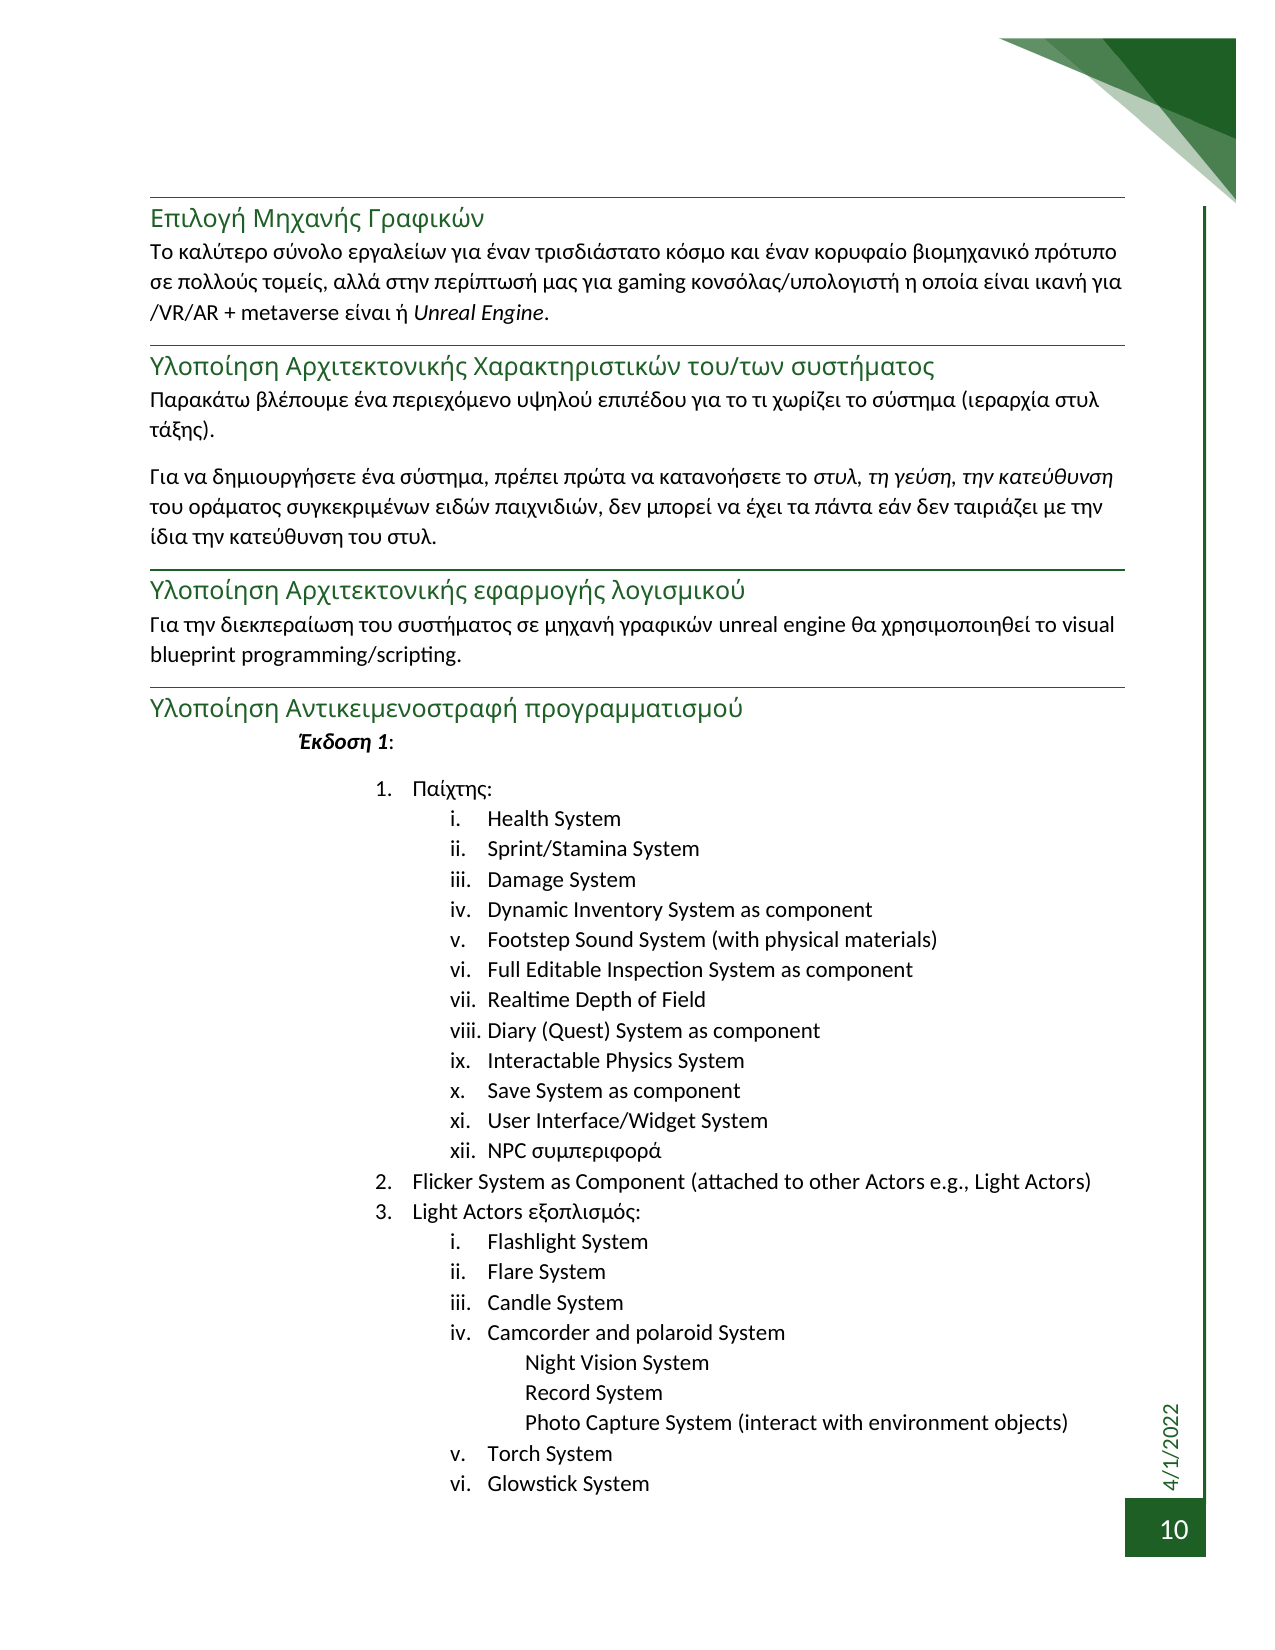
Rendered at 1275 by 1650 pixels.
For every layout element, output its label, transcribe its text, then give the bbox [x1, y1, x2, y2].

subtitle Επιλογή Μηχανής Γραφικών [150, 198, 1125, 234]
text Το καλύτερο σύνολο εργαλείων για έναν τρισδιάστατο κόσμο και έναν κορυφαίο βιομηχανικό πρότυπο σε πολλούς τομείς, αλλά στην περίπτωσή μας για gaming κονσόλας/υπολογιστή η οποία είναι ικανή για /VR/AR + metaverse είναι ή Unreal Engine. [150, 237, 1125, 326]
picture [997, 38, 1236, 204]
list Flare System [450, 1257, 1125, 1286]
list Sprint/Stamina System [450, 834, 1125, 863]
list Record System [525, 1378, 1125, 1406]
list Flashlight System [450, 1227, 1125, 1255]
text Για την διεκπεραίωση του συστήματος σε μηχανή γραφικών unreal engine θα χρησιμοποιηθεί το visual blueprint programming/scripting. [150, 610, 1125, 668]
list Full Editable Inspection System as component [450, 955, 1125, 983]
list Light Actors εξοπλισμός: [375, 1197, 1125, 1225]
list NPC συμπεριφορά [450, 1137, 1125, 1165]
list Save System as component [450, 1076, 1125, 1104]
list Night Vision System [525, 1348, 1125, 1376]
text Παρακάτω βλέπουμε ένα περιεχόμενο υψηλού επιπέδου για το τι χωρίζει το σύστημα (ιεραρχία στυλ τάξης). [150, 385, 1125, 443]
list Παίχτης: [375, 774, 1125, 802]
list Glowstick System [450, 1469, 1125, 1497]
list Diary (Quest) System as component [450, 1016, 1125, 1044]
list Torch System [450, 1439, 1125, 1467]
list Health System [450, 804, 1125, 832]
list Flicker System as Component (attached to other Actors e.g., Light Actors) [375, 1167, 1125, 1195]
list Dynamic Inventory System as component [450, 895, 1125, 923]
list Damage System [450, 865, 1125, 893]
list Footstep Sound System (with physical materials) [450, 925, 1125, 953]
subtitle Υλοποίηση Αρχιτεκτονικής Χαρακτηριστικών του/των συστήματος [150, 346, 1125, 382]
list Camcorder and polaroid System [450, 1318, 1125, 1346]
list Realtime Depth of Field [450, 986, 1125, 1014]
subtitle Υλοποίηση Αντικειμενοστραφή προγραμματισμού [150, 688, 1125, 724]
text Έκδοση 1: [300, 727, 1125, 755]
subtitle Υλοποίηση Αρχιτεκτονικής εφαρμογής λογισμικού [150, 571, 1125, 607]
list Photo Capture System (interact with environment objects) [525, 1408, 1125, 1437]
list Candle System [450, 1288, 1125, 1316]
list Interactable Physics System [450, 1046, 1125, 1074]
list User Interface/Widget System [450, 1106, 1125, 1134]
text Για να δημιουργήσετε ένα σύστημα, πρέπει πρώτα να κατανοήσετε το στυλ, τη γεύση, την κατεύθυνση του οράματος συγκεκριμένων ειδών παιχνιδιών, δεν μπορεί να έχει τα πάντα εάν δεν ταιριάζει με την ίδια την κατεύθυνση του στυλ. [150, 462, 1125, 551]
